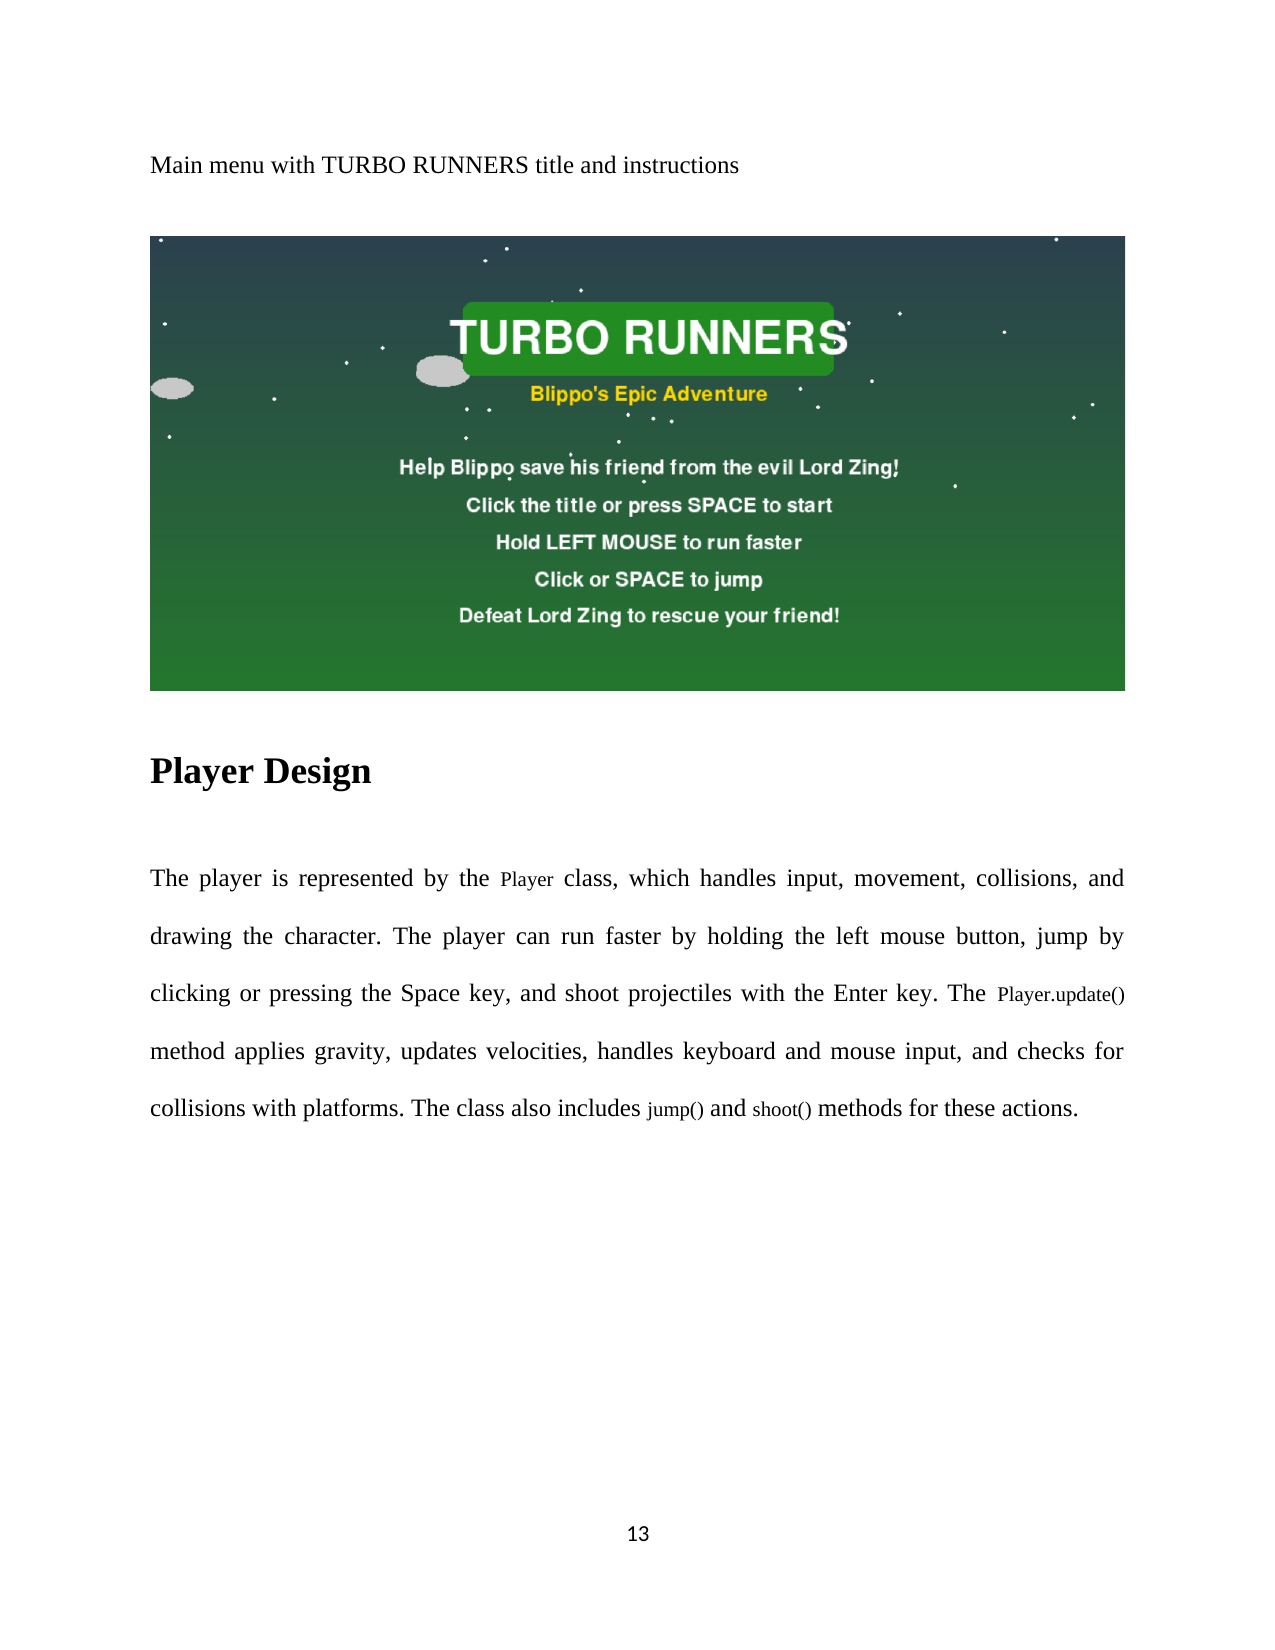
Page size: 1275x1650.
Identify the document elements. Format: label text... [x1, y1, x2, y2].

picture [150, 236, 1125, 691]
text Player Design [150, 748, 1125, 791]
text Main menu with TURBO RUNNERS title and instructions [150, 150, 1125, 179]
text The player is represented by the Player class, which handles input, movement, collisions, and drawing the character. The player can run faster by holding the left mouse button, jump by clicking or pressing the Space key, and shoot projectiles with the Enter key. The Player.update() method applies gravity, updates velocities, handles keyboard and mouse input, and checks for collisions with platforms. The class also includes jump() and shoot() methods for these actions. [150, 863, 1125, 1122]
